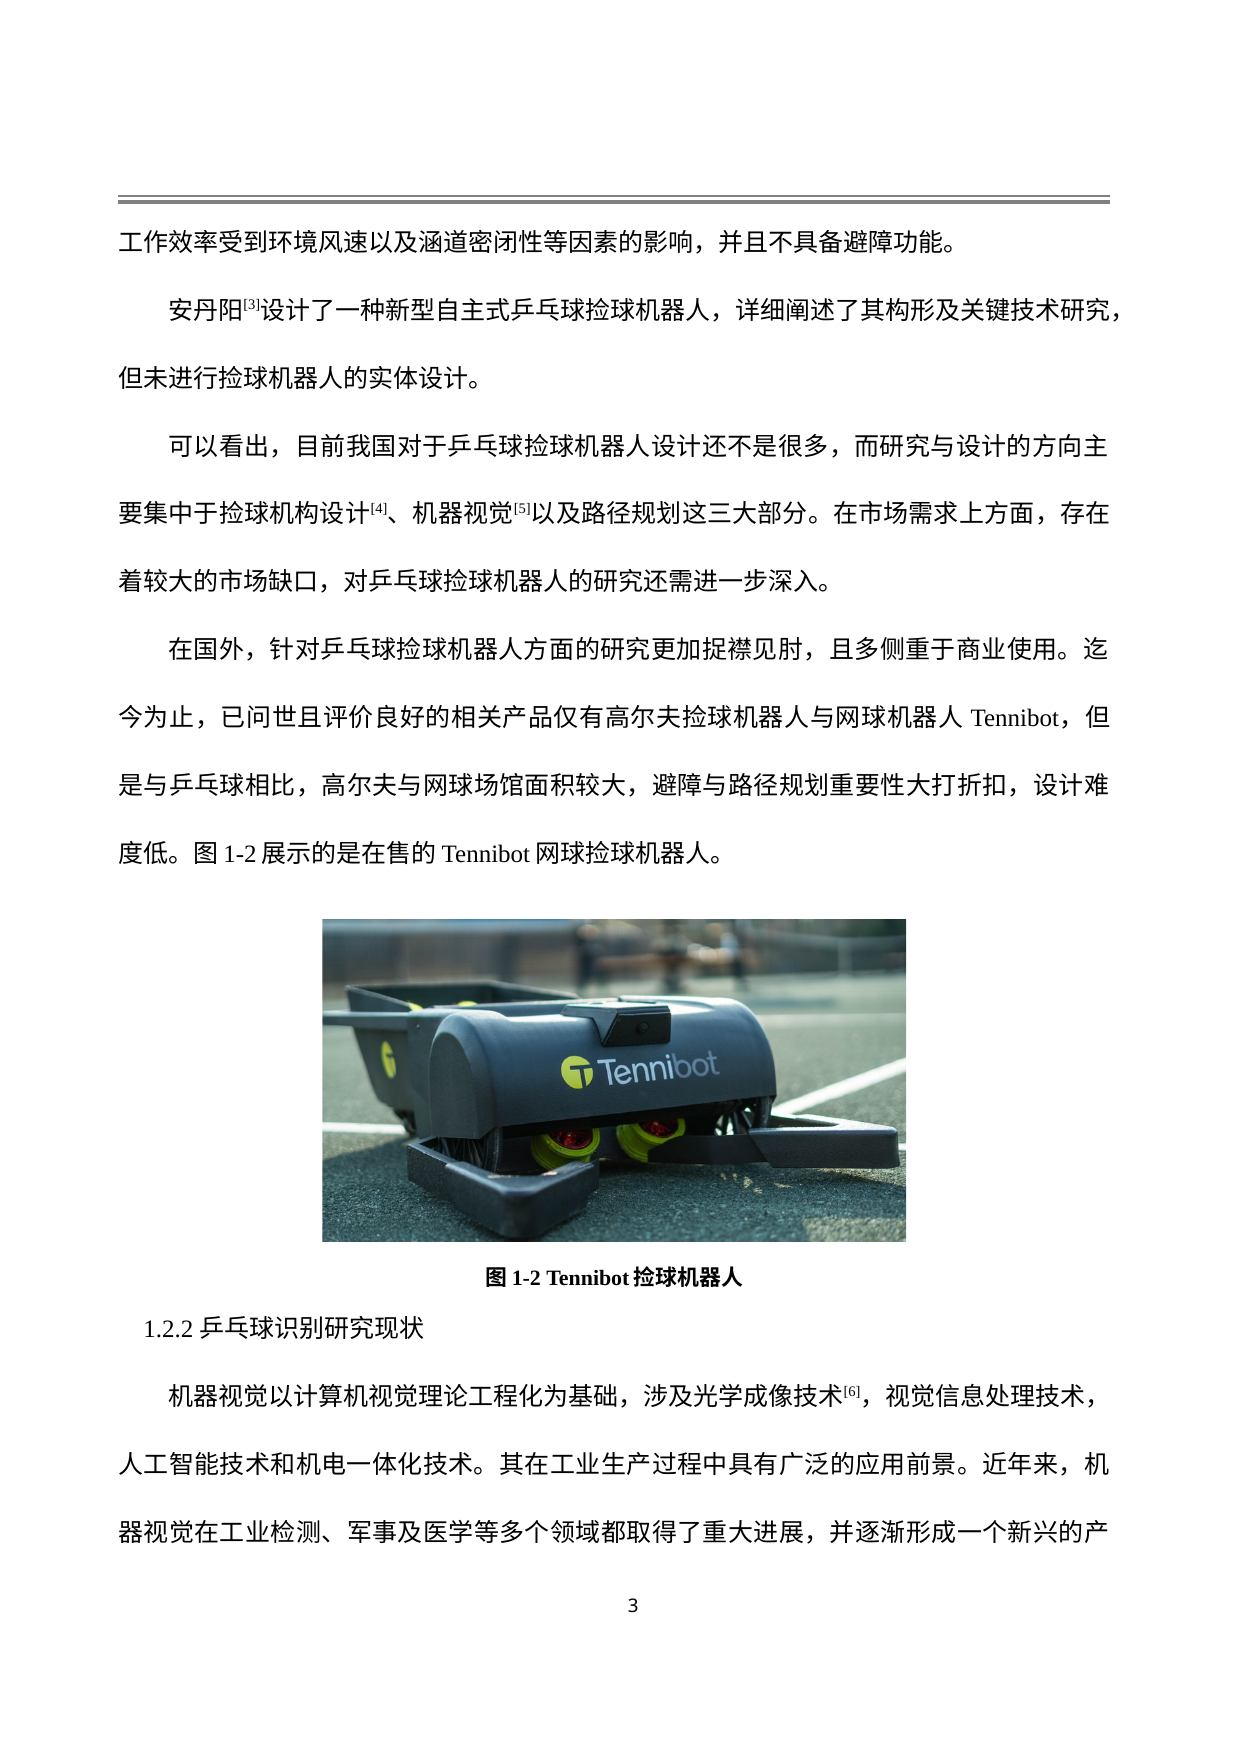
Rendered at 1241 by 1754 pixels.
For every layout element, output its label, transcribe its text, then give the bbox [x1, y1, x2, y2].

text 在国外，针对乒乓球捡球机器人方面的研究更加捉襟见肘，且多侧重于商业使用。迄今为止，已问世且评价良好的相关产品仅有高尔夫捡球机器人与网球机器人Tennibot，但是与乒乓球相比，高尔夫与网球场馆面积较大，避障与路径规划重要性大打折扣，设计难度低。图1-2展示的是在售的Tennibot网球捡球机器人。 [118, 614, 1110, 886]
text 图1-2 Tennibot捡球机器人 [118, 1259, 1110, 1293]
text 安丹阳[3]设计了一种新型自主式乒乓球捡球机器人，详细阐述了其构形及关键技术研究，但未进行捡球机器人的实体设计。 [118, 274, 1110, 410]
subtitle 1.2.2 乒乓球识别研究现状 [143, 1293, 1110, 1361]
picture [322, 919, 907, 1242]
text 可以看出，目前我国对于乒乓球捡球机器人设计还不是很多，而研究与设计的方向主要集中于捡球机构设计[4]、机器视觉[5]以及路径规划这三大部分。在市场需求上方面，存在着较大的市场缺口，对乒乓球捡球机器人的研究还需进一步深入。 [118, 410, 1110, 614]
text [118, 1361, 1110, 1565]
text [118, 206, 1110, 274]
